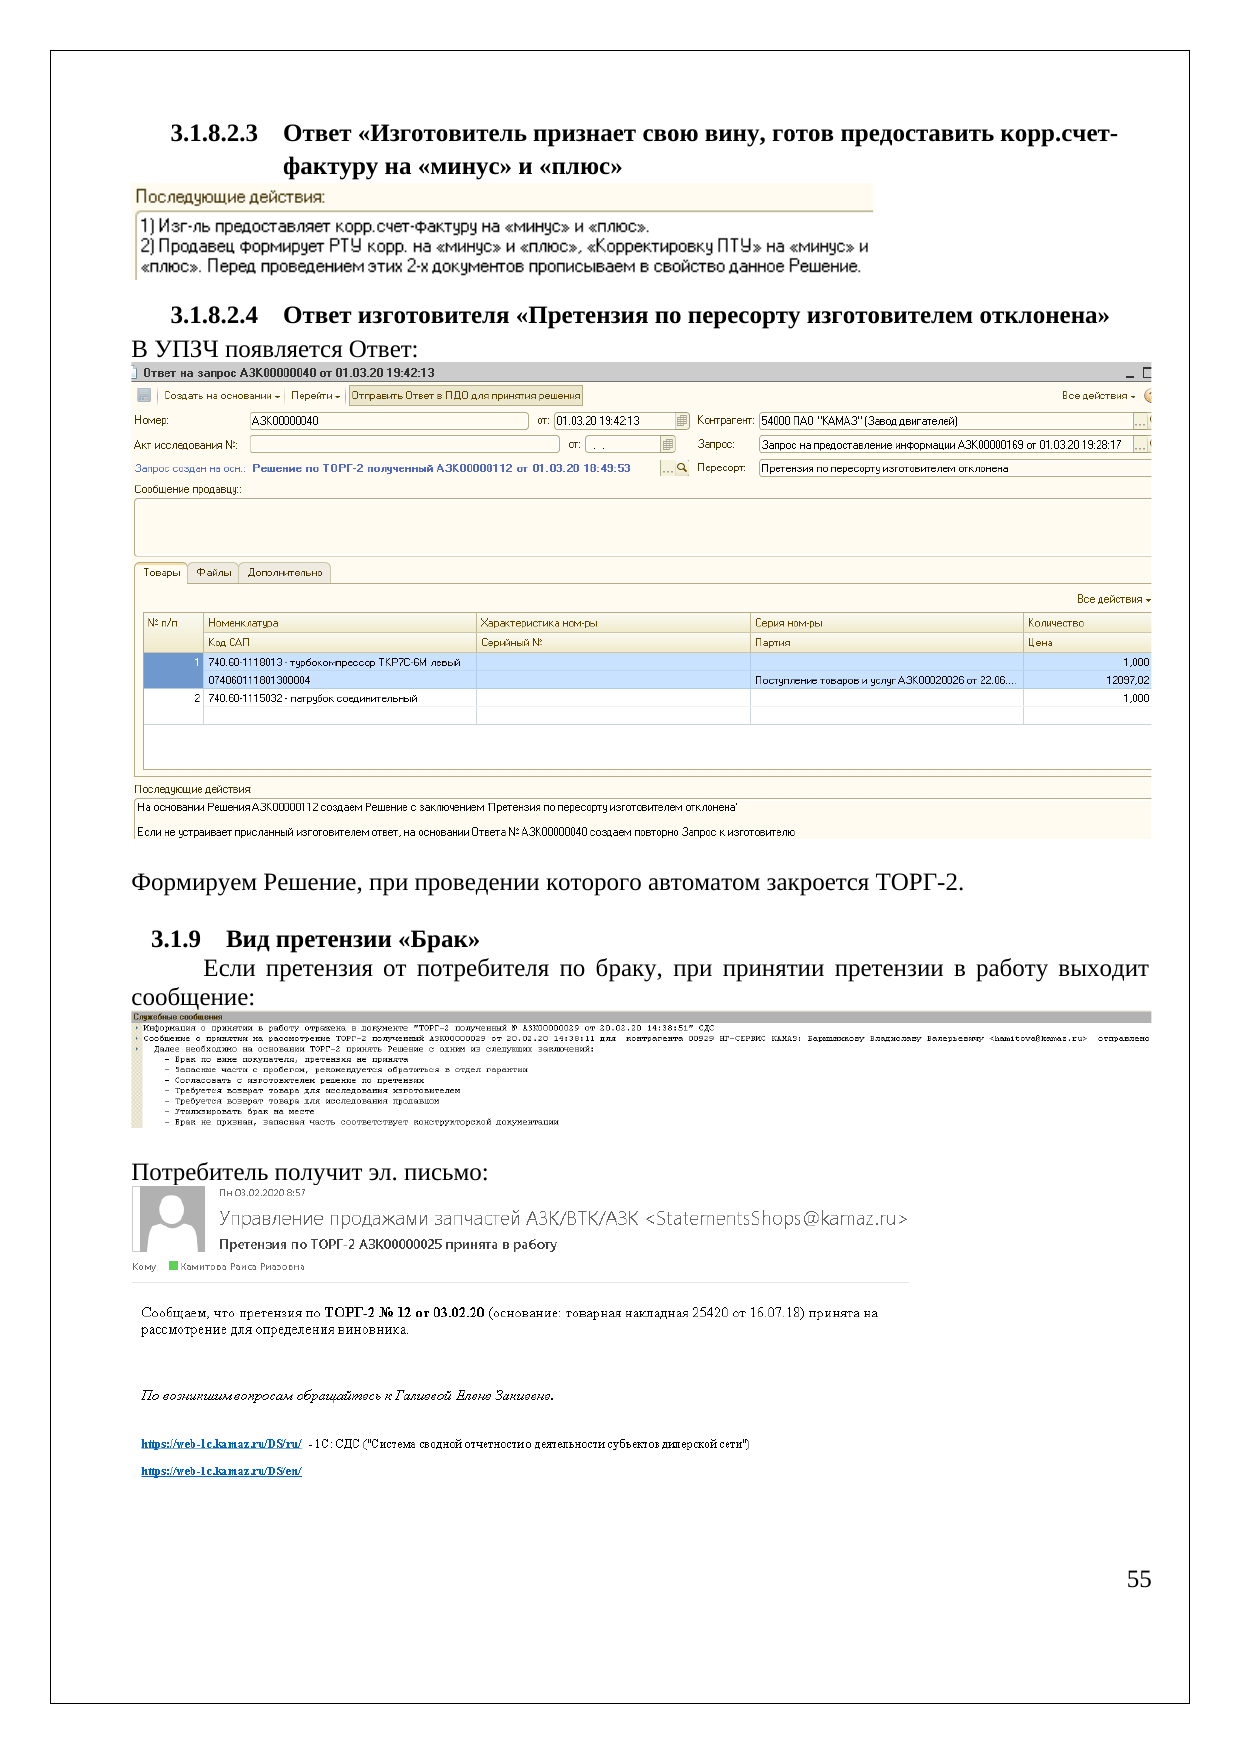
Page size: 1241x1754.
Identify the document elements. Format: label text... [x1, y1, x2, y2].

picture [131, 183, 874, 280]
picture [131, 362, 1152, 839]
text Формируем Решение, при проведении которого автоматом закроется ТОРГ-2. [131, 867, 1152, 896]
subtitle Вид претензии «Брак» [151, 924, 1152, 953]
text Потребитель получит эл. письмо: [131, 1157, 1152, 1185]
picture [131, 1185, 910, 1479]
text В УПЗЧ появляется Ответ: [131, 334, 1152, 362]
subtitle Ответ «Изготовитель признает свою вину, готов предоставить корр.счет-фактуру на «минус» и «плюс» [170, 118, 1152, 180]
text Если претензия от потребителя по браку, при принятии претензии в работу выходит сообщение: [131, 953, 1152, 1010]
subtitle Ответ изготовителя «Претензия по пересорту изготовителем отклонена» [170, 301, 1152, 329]
picture [131, 1010, 1152, 1128]
